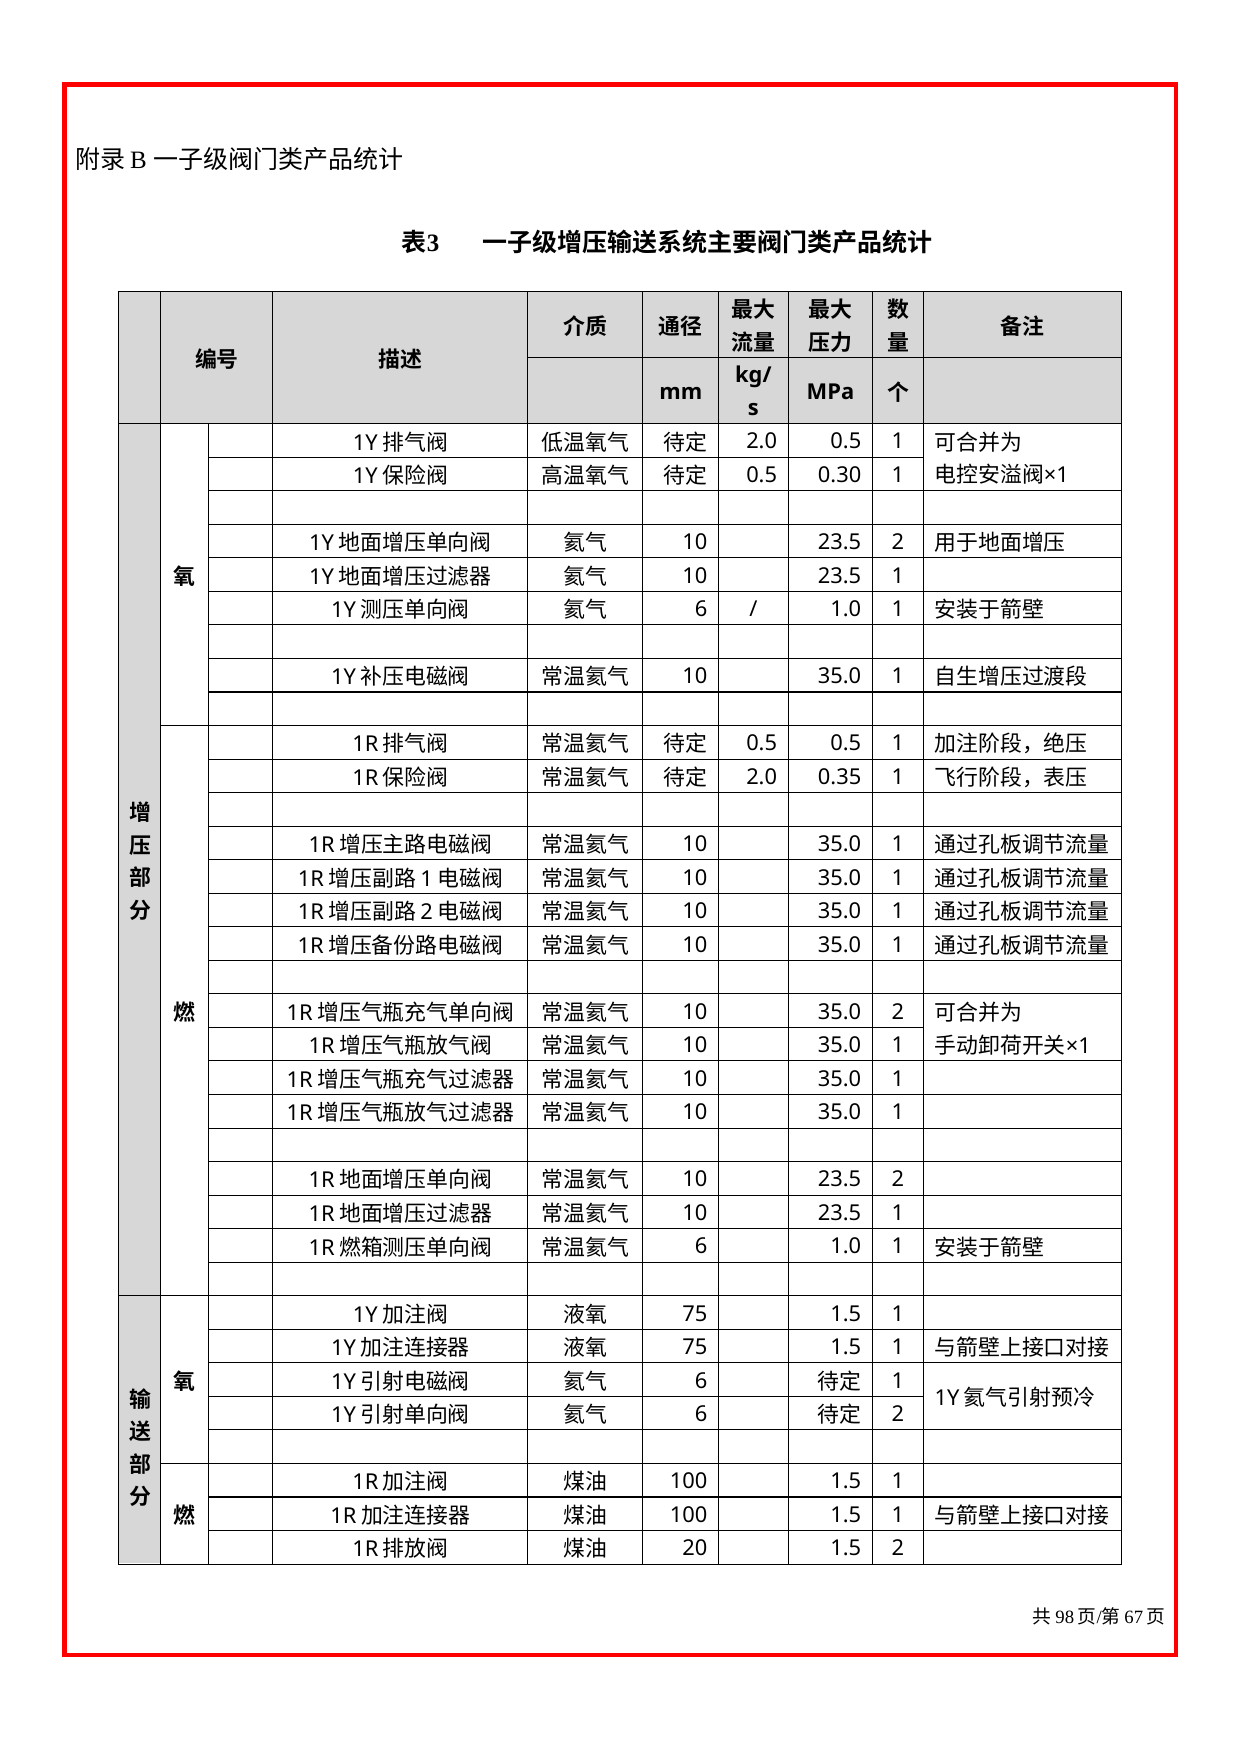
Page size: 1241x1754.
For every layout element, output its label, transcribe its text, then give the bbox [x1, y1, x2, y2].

table_cell 通过孔板调节流量 [924, 894, 1121, 926]
text 一子级增压输送系统主要阀门类产品统计 [119, 208, 1165, 273]
table_cell 10 [643, 994, 718, 1027]
table_cell 10 [643, 927, 718, 960]
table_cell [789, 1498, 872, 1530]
table_cell 10 [643, 1028, 718, 1060]
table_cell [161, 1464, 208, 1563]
table_cell [924, 793, 1121, 826]
table_cell 10 [643, 1162, 718, 1194]
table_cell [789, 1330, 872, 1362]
table_cell 1 [873, 860, 923, 893]
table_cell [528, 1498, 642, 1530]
table_cell 1Y地面增压单向阀 [273, 525, 527, 557]
table_cell 1R增压气瓶放气过滤器 [273, 1095, 527, 1127]
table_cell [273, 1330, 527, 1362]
table_cell 常温氦气 [528, 860, 642, 893]
table_cell 氧 [161, 424, 208, 725]
table_cell [924, 961, 1121, 993]
table_cell 10 [643, 827, 718, 859]
table_cell [209, 1196, 272, 1228]
table_cell [209, 458, 272, 490]
table_cell [719, 693, 788, 725]
table_cell [719, 860, 788, 893]
table_cell 用于地面增压 [924, 525, 1121, 557]
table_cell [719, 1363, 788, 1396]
table_cell [719, 1162, 788, 1194]
table_cell 0.35 [789, 760, 872, 792]
table_cell [873, 961, 923, 993]
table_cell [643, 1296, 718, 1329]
table_cell [924, 558, 1121, 591]
table_cell [528, 1129, 642, 1161]
table_cell 1 [873, 592, 923, 624]
table_cell 1 [873, 1061, 923, 1094]
table_cell [719, 659, 788, 691]
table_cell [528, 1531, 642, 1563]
table_cell 2.0 [719, 760, 788, 792]
table_cell 1R增压气瓶放气阀 [273, 1028, 527, 1060]
list 附录B 一子级阀门类产品统计 [75, 125, 1165, 190]
table_cell [719, 525, 788, 557]
table_cell 1 [873, 659, 923, 691]
table_cell [789, 491, 872, 524]
table_cell [719, 625, 788, 658]
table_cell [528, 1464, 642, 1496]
table_cell [528, 961, 642, 993]
table_cell 低温氧气 [528, 424, 642, 457]
table_cell [643, 961, 718, 993]
table_cell [719, 1061, 788, 1094]
table_cell 安装于箭壁 [924, 592, 1121, 624]
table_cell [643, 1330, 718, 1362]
table_cell [209, 424, 272, 457]
table_cell [528, 693, 642, 725]
table_cell 10 [643, 894, 718, 926]
table_cell 35.0 [789, 994, 872, 1027]
table_cell [924, 693, 1121, 725]
table_cell [719, 961, 788, 993]
table_cell [643, 693, 718, 725]
table_cell [873, 793, 923, 826]
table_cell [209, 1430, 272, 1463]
table_cell 1Y排气阀 [273, 424, 527, 457]
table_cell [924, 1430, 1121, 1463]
table_cell [273, 961, 527, 993]
table_cell 23.5 [789, 1162, 872, 1194]
table_cell 1.0 [789, 1229, 872, 1262]
table_cell 1Y测压单向阀 [273, 592, 527, 624]
table_cell 2 [873, 1162, 923, 1194]
table_cell 待定 [643, 760, 718, 792]
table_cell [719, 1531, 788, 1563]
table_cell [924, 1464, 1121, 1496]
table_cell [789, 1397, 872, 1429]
table_cell 通过孔板调节流量 [924, 860, 1121, 893]
table_cell 通过孔板调节流量 [924, 827, 1121, 859]
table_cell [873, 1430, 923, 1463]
table_cell [209, 961, 272, 993]
table_cell 燃 [161, 726, 208, 1295]
table_cell 常温氦气 [528, 927, 642, 960]
table_cell [924, 1196, 1121, 1228]
table_cell 1 [873, 760, 923, 792]
table_cell 1Y保险阀 [273, 458, 527, 490]
table_cell 1 [873, 1028, 923, 1060]
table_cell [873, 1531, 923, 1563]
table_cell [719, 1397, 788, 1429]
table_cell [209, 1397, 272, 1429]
table_cell [209, 726, 272, 758]
table_cell 氦气 [528, 525, 642, 557]
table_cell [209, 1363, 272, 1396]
table_cell [209, 1095, 272, 1127]
table_cell MPa [789, 358, 872, 423]
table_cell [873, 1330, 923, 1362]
table_cell 23.5 [789, 525, 872, 557]
table_cell 1 [873, 458, 923, 490]
table_cell [924, 491, 1121, 524]
table_header 备注 [924, 292, 1121, 357]
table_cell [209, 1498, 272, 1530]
table_cell [719, 894, 788, 926]
table_cell 常温氦气 [528, 1162, 642, 1194]
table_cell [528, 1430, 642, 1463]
table_cell [209, 1229, 272, 1262]
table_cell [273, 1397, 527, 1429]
table_cell 10 [643, 1061, 718, 1094]
table_cell 常温氦气 [528, 659, 642, 691]
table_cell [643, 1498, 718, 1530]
table_cell 1 [873, 927, 923, 960]
table_cell [273, 625, 527, 658]
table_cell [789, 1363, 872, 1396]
table_cell [209, 793, 272, 826]
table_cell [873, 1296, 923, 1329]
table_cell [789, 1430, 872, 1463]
table_cell [209, 760, 272, 792]
table_cell 1R增压气瓶充气单向阀 [273, 994, 527, 1027]
table_cell 1 [873, 894, 923, 926]
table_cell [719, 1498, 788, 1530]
table_cell 飞行阶段，表压 [924, 760, 1121, 792]
table_cell 0.5 [719, 726, 788, 758]
table_cell 0.5 [789, 424, 872, 457]
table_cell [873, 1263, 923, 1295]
table_cell 高温氧气 [528, 458, 642, 490]
table_cell 待定 [643, 424, 718, 457]
table_cell 1 [873, 424, 923, 457]
table_cell 1R地面增压单向阀 [273, 1162, 527, 1194]
table_cell [924, 1162, 1121, 1194]
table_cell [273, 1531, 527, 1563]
table_cell 0.30 [789, 458, 872, 490]
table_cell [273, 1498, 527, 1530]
table_cell 氦气 [528, 592, 642, 624]
table_cell [719, 793, 788, 826]
table_cell 可合并为 电控安溢阀×1 [924, 424, 1121, 490]
table_cell 35.0 [789, 1061, 872, 1094]
table_cell [273, 693, 527, 725]
table_cell [789, 625, 872, 658]
table_cell 常温氦气 [528, 1061, 642, 1094]
table_header 通径 [643, 292, 718, 357]
table_cell 常温氦气 [528, 1196, 642, 1228]
table_cell 6 [643, 1229, 718, 1262]
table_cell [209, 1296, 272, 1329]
table_cell [528, 358, 642, 423]
table_cell 1R增压主路电磁阀 [273, 827, 527, 859]
table_cell [789, 961, 872, 993]
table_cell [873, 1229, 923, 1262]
table_cell 0.5 [719, 458, 788, 490]
table_cell [719, 927, 788, 960]
table_cell 加注阶段，绝压 [924, 726, 1121, 758]
table_cell 10 [643, 860, 718, 893]
table_cell 35.0 [789, 894, 872, 926]
table_cell [924, 625, 1121, 658]
table_cell [719, 994, 788, 1027]
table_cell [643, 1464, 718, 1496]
table_cell [789, 793, 872, 826]
table_cell 常温氦气 [528, 1028, 642, 1060]
table_cell [719, 1229, 788, 1262]
table_cell 10 [643, 1196, 718, 1228]
table_cell 可合并为 手动卸荷开关×1 [924, 994, 1121, 1060]
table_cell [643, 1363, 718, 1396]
table_cell [209, 894, 272, 926]
table_cell 氦气 [528, 558, 642, 591]
table_cell [924, 1129, 1121, 1161]
table_header 数量 [873, 292, 923, 357]
table_cell 1 [873, 1196, 923, 1228]
table_cell 1R燃箱测压单向阀 [273, 1229, 527, 1262]
table_cell [209, 827, 272, 859]
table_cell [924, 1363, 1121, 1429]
table_cell 1.0 [789, 592, 872, 624]
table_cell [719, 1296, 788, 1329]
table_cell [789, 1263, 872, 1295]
table_cell [719, 491, 788, 524]
table_cell 1R地面增压过滤器 [273, 1196, 527, 1228]
table_cell 常温氦气 [528, 827, 642, 859]
table_cell 10 [643, 558, 718, 591]
table_cell 2 [873, 525, 923, 557]
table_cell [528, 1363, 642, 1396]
table_header 最大流量 [719, 292, 788, 357]
table_cell 待定 [643, 726, 718, 758]
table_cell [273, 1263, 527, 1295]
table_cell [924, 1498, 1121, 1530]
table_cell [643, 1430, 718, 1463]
table_cell [209, 927, 272, 960]
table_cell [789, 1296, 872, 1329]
table_cell [273, 491, 527, 524]
table_cell [209, 1061, 272, 1094]
table_cell [719, 1095, 788, 1127]
table_cell [528, 793, 642, 826]
table_cell [924, 358, 1121, 423]
table_cell [924, 1095, 1121, 1127]
table_cell [719, 558, 788, 591]
table_cell 1R增压备份路电磁阀 [273, 927, 527, 960]
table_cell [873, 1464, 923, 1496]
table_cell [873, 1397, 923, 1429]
table_header 描述 [273, 292, 527, 423]
table_header [119, 292, 160, 423]
table_cell 1 [873, 726, 923, 758]
table_cell [209, 1028, 272, 1060]
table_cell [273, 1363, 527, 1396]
table_cell 常温氦气 [528, 726, 642, 758]
table_cell [209, 1162, 272, 1194]
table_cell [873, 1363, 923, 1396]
table_cell 35.0 [789, 1095, 872, 1127]
table_cell 6 [643, 592, 718, 624]
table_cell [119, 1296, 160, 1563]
table_cell 1 [873, 558, 923, 591]
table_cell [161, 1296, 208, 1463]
table_cell 10 [643, 659, 718, 691]
table_cell 常温氦气 [528, 1229, 642, 1262]
table_cell / [719, 592, 788, 624]
table_cell [209, 491, 272, 524]
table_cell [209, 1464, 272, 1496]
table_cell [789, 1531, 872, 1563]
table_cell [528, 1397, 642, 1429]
table_cell 1R增压副路2电磁阀 [273, 894, 527, 926]
table_cell [873, 1129, 923, 1161]
table_cell [873, 693, 923, 725]
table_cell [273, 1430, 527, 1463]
table_cell 1R排气阀 [273, 726, 527, 758]
table_cell 1R增压副路1电磁阀 [273, 860, 527, 893]
table_cell [643, 491, 718, 524]
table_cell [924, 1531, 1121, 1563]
table_cell 10 [643, 525, 718, 557]
table_cell 1Y地面增压过滤器 [273, 558, 527, 591]
table_cell 35.0 [789, 860, 872, 893]
table_cell [209, 592, 272, 624]
table_cell [209, 1129, 272, 1161]
table_header 最大压力 [789, 292, 872, 357]
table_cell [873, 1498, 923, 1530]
table_cell [789, 1129, 872, 1161]
table_cell [209, 659, 272, 691]
table_header 介质 [528, 292, 642, 357]
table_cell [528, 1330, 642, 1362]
table_cell 0.5 [789, 726, 872, 758]
table_cell mm [643, 358, 718, 423]
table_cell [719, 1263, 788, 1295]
table_cell 1R保险阀 [273, 760, 527, 792]
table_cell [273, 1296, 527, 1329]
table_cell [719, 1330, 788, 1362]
table_cell 35.0 [789, 927, 872, 960]
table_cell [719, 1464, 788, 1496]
table_cell [209, 994, 272, 1027]
table_header 编号 [161, 292, 272, 423]
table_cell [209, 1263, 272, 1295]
table_cell 2 [873, 994, 923, 1027]
table_cell 35.0 [789, 827, 872, 859]
table_cell 1Y补压电磁阀 [273, 659, 527, 691]
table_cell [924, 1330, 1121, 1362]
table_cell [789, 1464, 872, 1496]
table_cell [273, 793, 527, 826]
table_cell [789, 693, 872, 725]
table_cell 待定 [643, 458, 718, 490]
table_cell [273, 1129, 527, 1161]
table_cell [643, 793, 718, 826]
table_cell 自生增压过渡段 [924, 659, 1121, 691]
table_cell 增压部分 [119, 424, 160, 1295]
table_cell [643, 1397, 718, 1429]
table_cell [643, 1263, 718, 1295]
table_cell kg/s [719, 358, 788, 423]
table_cell 个 [873, 358, 923, 423]
table_cell 2.0 [719, 424, 788, 457]
table_cell [719, 1129, 788, 1161]
table_cell [873, 491, 923, 524]
table_cell [528, 625, 642, 658]
table_cell [643, 1129, 718, 1161]
table_cell [719, 827, 788, 859]
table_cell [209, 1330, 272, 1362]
table_cell 通过孔板调节流量 [924, 927, 1121, 960]
table_cell [719, 1028, 788, 1060]
table_cell 常温氦气 [528, 894, 642, 926]
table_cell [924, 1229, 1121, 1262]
table_cell 35.0 [789, 1028, 872, 1060]
table_cell 1 [873, 1095, 923, 1127]
table_cell 常温氦气 [528, 760, 642, 792]
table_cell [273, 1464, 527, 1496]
table_cell [643, 625, 718, 658]
table_cell [924, 1061, 1121, 1094]
table_cell 35.0 [789, 659, 872, 691]
table_cell 1R增压气瓶充气过滤器 [273, 1061, 527, 1094]
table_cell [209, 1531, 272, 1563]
table_cell [873, 625, 923, 658]
table_cell 23.5 [789, 1196, 872, 1228]
table_cell 1 [873, 827, 923, 859]
table_cell [209, 525, 272, 557]
table_cell 常温氦气 [528, 1095, 642, 1127]
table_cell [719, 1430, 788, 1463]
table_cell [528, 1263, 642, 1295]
table_cell 10 [643, 1095, 718, 1127]
table_cell [209, 625, 272, 658]
table_cell [209, 558, 272, 591]
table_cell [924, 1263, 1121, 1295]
table_cell [209, 693, 272, 725]
table_cell 23.5 [789, 558, 872, 591]
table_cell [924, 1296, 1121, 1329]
table_cell [528, 491, 642, 524]
table_cell [209, 860, 272, 893]
table_cell [719, 1196, 788, 1228]
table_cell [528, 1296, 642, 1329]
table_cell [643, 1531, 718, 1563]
table_cell 常温氦气 [528, 994, 642, 1027]
